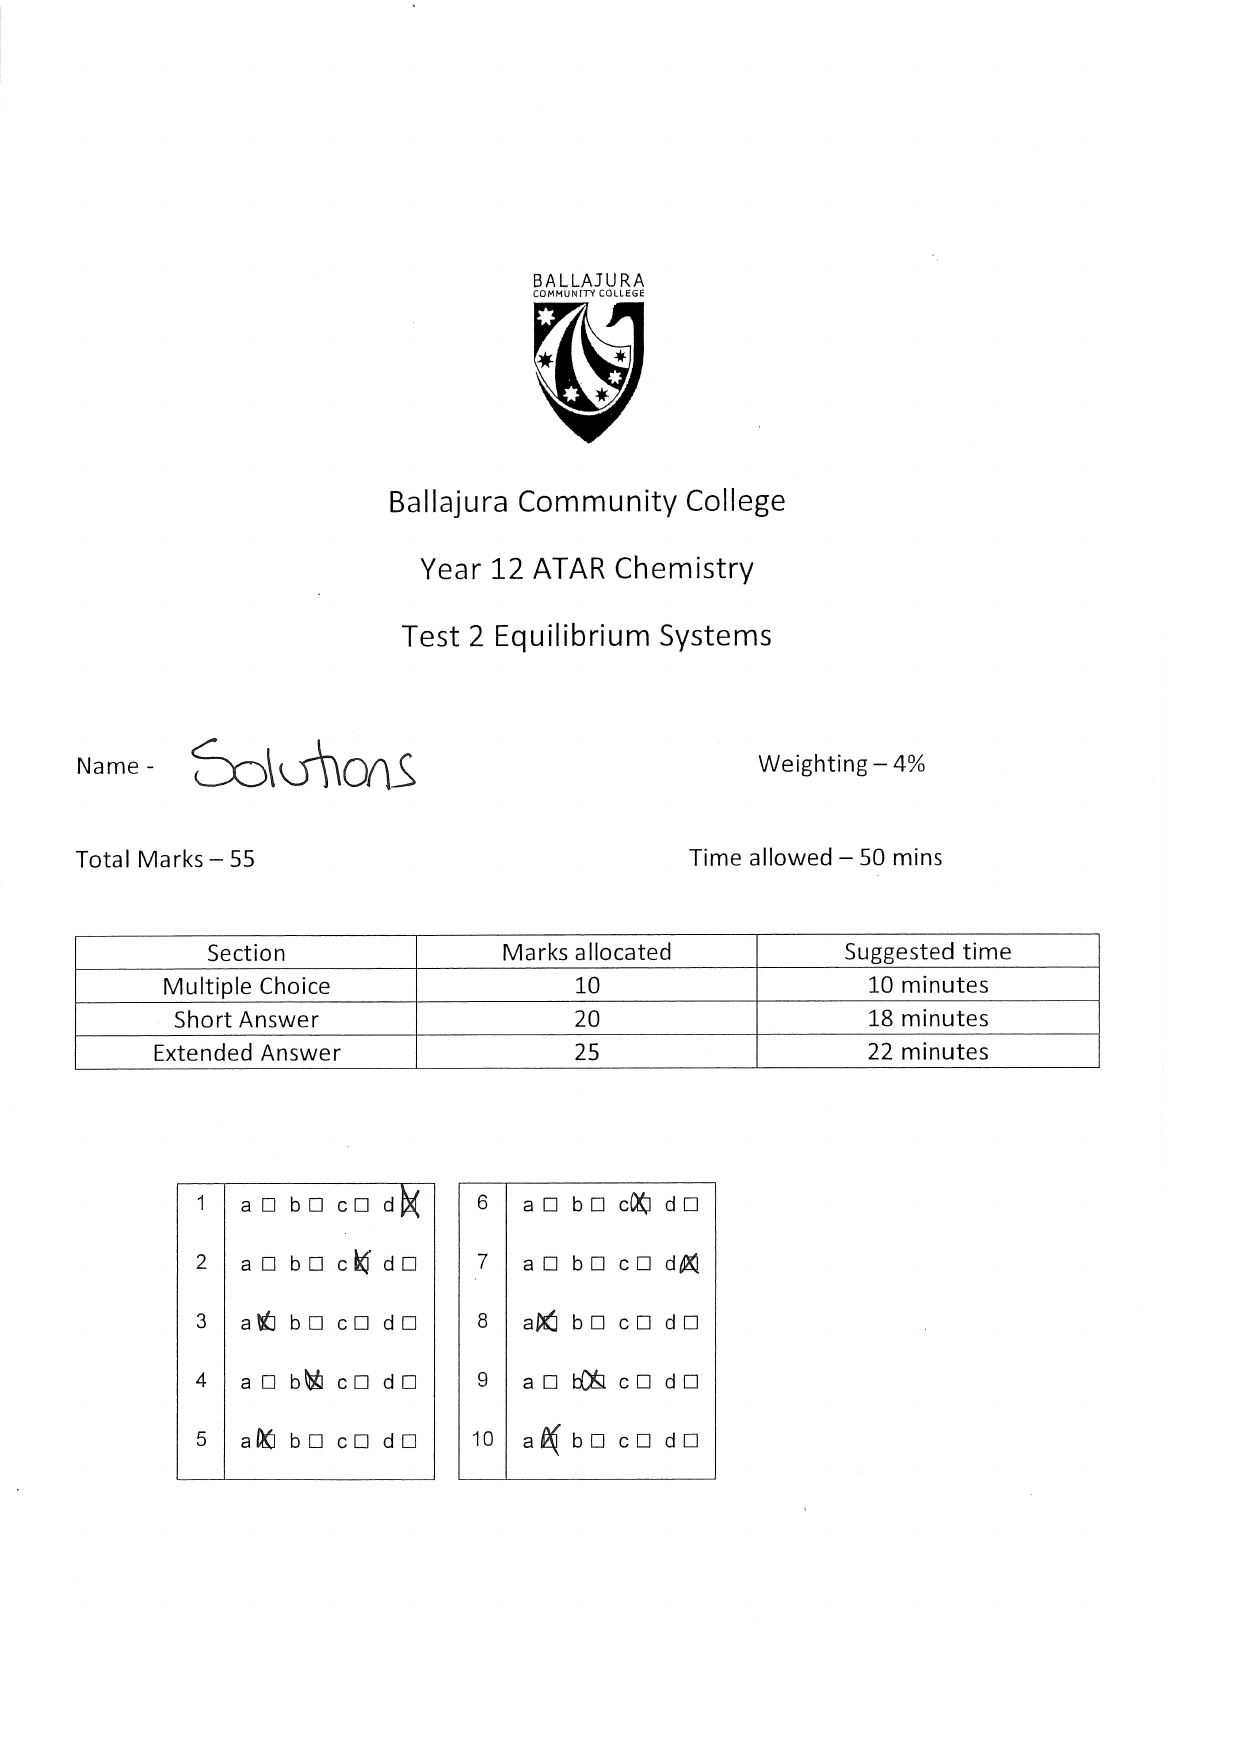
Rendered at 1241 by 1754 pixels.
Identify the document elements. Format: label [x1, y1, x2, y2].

picture [0, 4, 1164, 1619]
